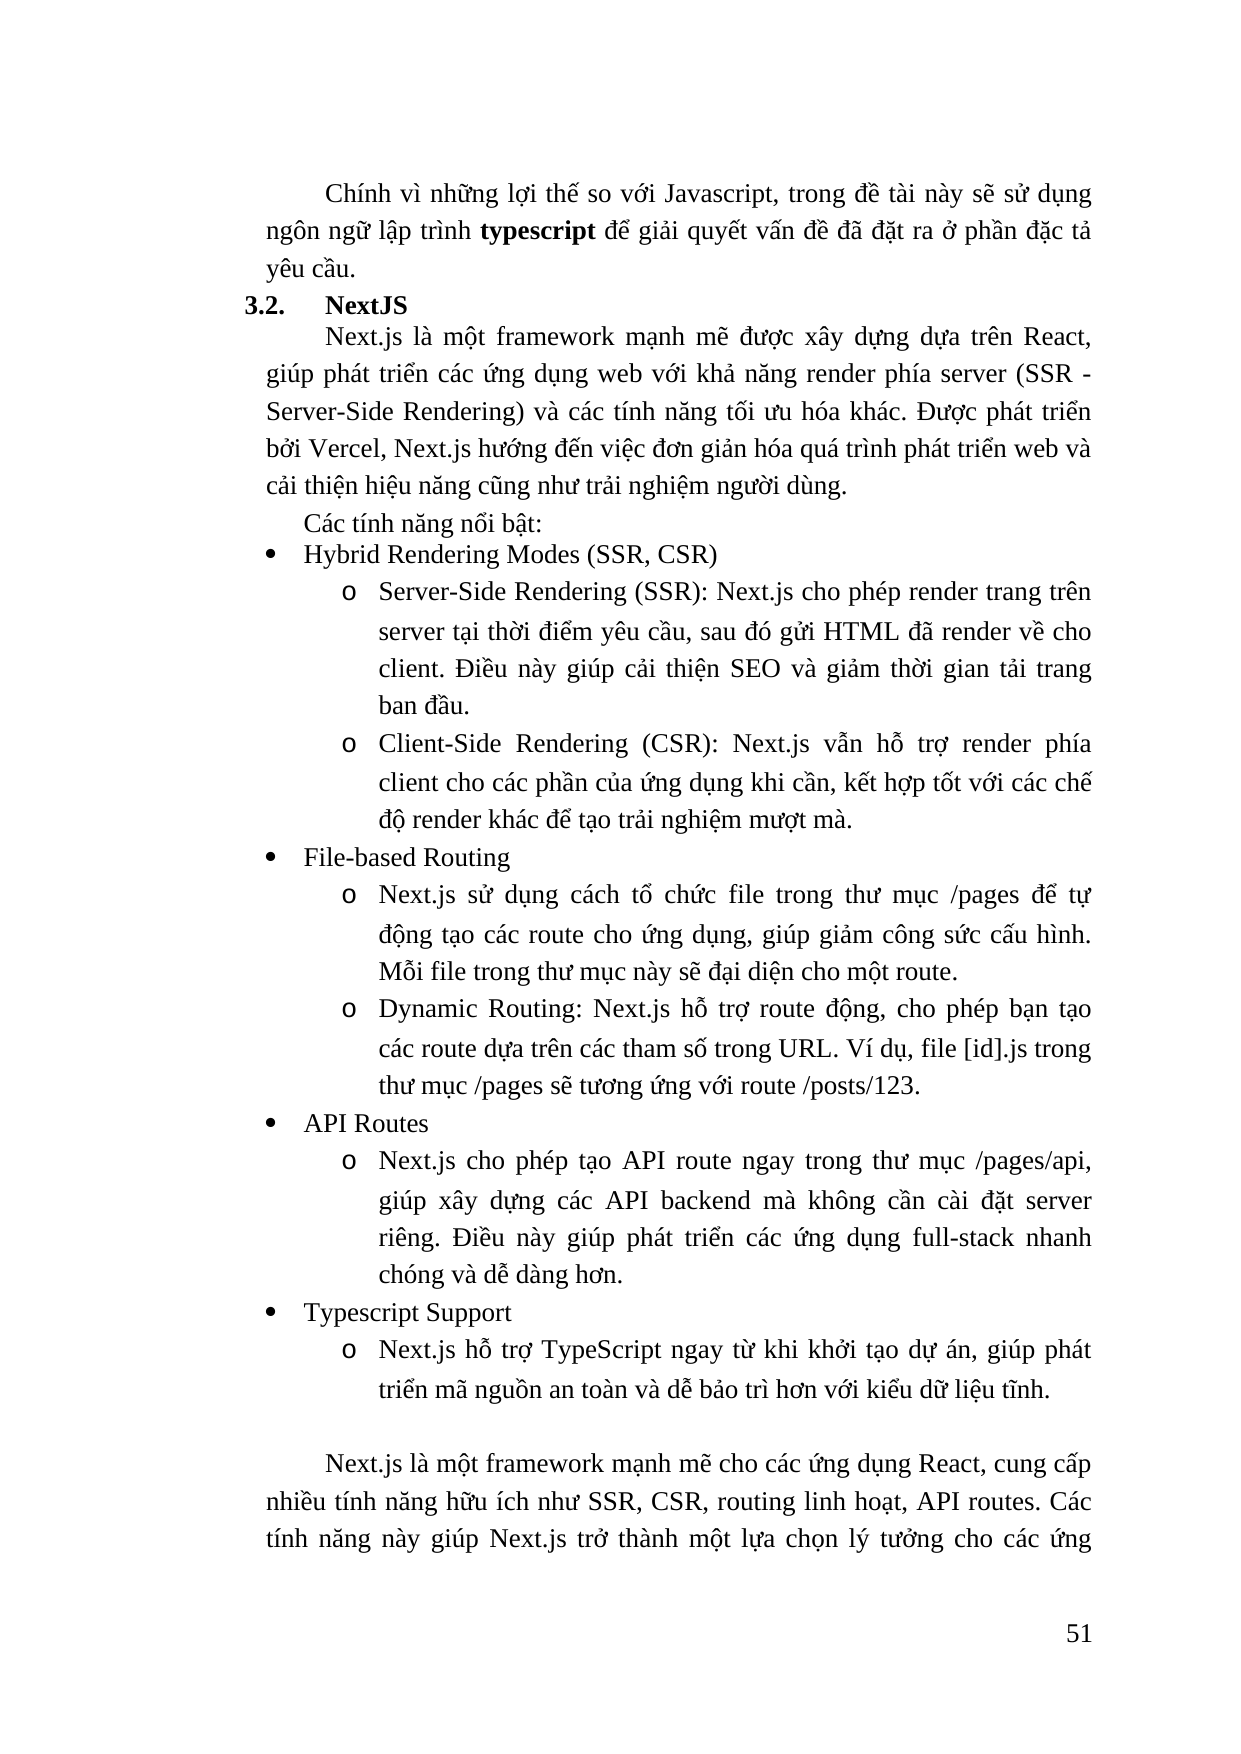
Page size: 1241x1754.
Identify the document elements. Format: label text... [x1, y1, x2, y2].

list Next.js cho phép tạo API route ngay trong thư mục /pages/api, giúp xây dựng các API backend mà không cần cài đặt server riêng. Điều này giúp phát triển các ứng dụng full-stack nhanh chóng và dễ dàng hơn. [341, 1144, 1093, 1289]
list Server-Side Rendering (SSR): Next.js cho phép render trang trên server tại thời điểm yêu cầu, sau đó gửi HTML đã render về cho client. Điều này giúp cải thiện SEO và giảm thời gian tải trang ban đầu. [341, 575, 1093, 721]
text Next.js là một framework mạnh mẽ được xây dựng dựa trên React, giúp phát triển các ứng dụng web với khả năng render phía server (SSR - Server-Side Rendering) và các tính năng tối ưu hóa khác. Được phát triển bởi Vercel, Next.js hướng đến việc đơn giản hóa quá trình phát triển web và cải thiện hiệu năng cũng như trải nghiệm người dùng. [266, 320, 1093, 501]
list Next.js hỗ trợ TypeScript ngay từ khi khởi tạo dự án, giúp phát triển mã nguồn an toàn và dễ bảo trì hơn với kiểu dữ liệu tĩnh. [341, 1333, 1093, 1404]
list Hybrid Rendering Modes (SSR, CSR) [266, 538, 1093, 569]
list Dynamic Routing: Next.js hỗ trợ route động, cho phép bạn tạo các route dựa trên các tham số trong URL. Ví dụ, file [id].js trong thư mục /pages sẽ tương ứng với route /posts/123. [341, 993, 1093, 1101]
list File-based Routing [266, 841, 1093, 872]
list Typescript Support [266, 1296, 1093, 1327]
text Chính vì những lợi thế so với Javascript, trong đề tài này sẽ sử dụng ngôn ngữ lập trình typescript để giải quyết vấn đề đã đặt ra ở phần đặc tả yêu cầu. [266, 177, 1093, 283]
list Next.js sử dụng cách tổ chức file trong thư mục /pages để tự động tạo các route cho ứng dụng, giúp giảm công sức cấu hình. Mỗi file trong thư mục này sẽ đại diện cho một route. [341, 878, 1093, 986]
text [266, 1447, 1093, 1553]
subtitle NextJS [244, 289, 1093, 320]
list API Routes [266, 1107, 1093, 1138]
list Client-Side Rendering (CSR): Next.js vẫn hỗ trợ render phía client cho các phần của ứng dụng khi cần, kết hợp tốt với các chế độ render khác để tạo trải nghiệm mượt mà. [341, 727, 1093, 835]
text Các tính năng nổi bật: [244, 507, 1093, 538]
